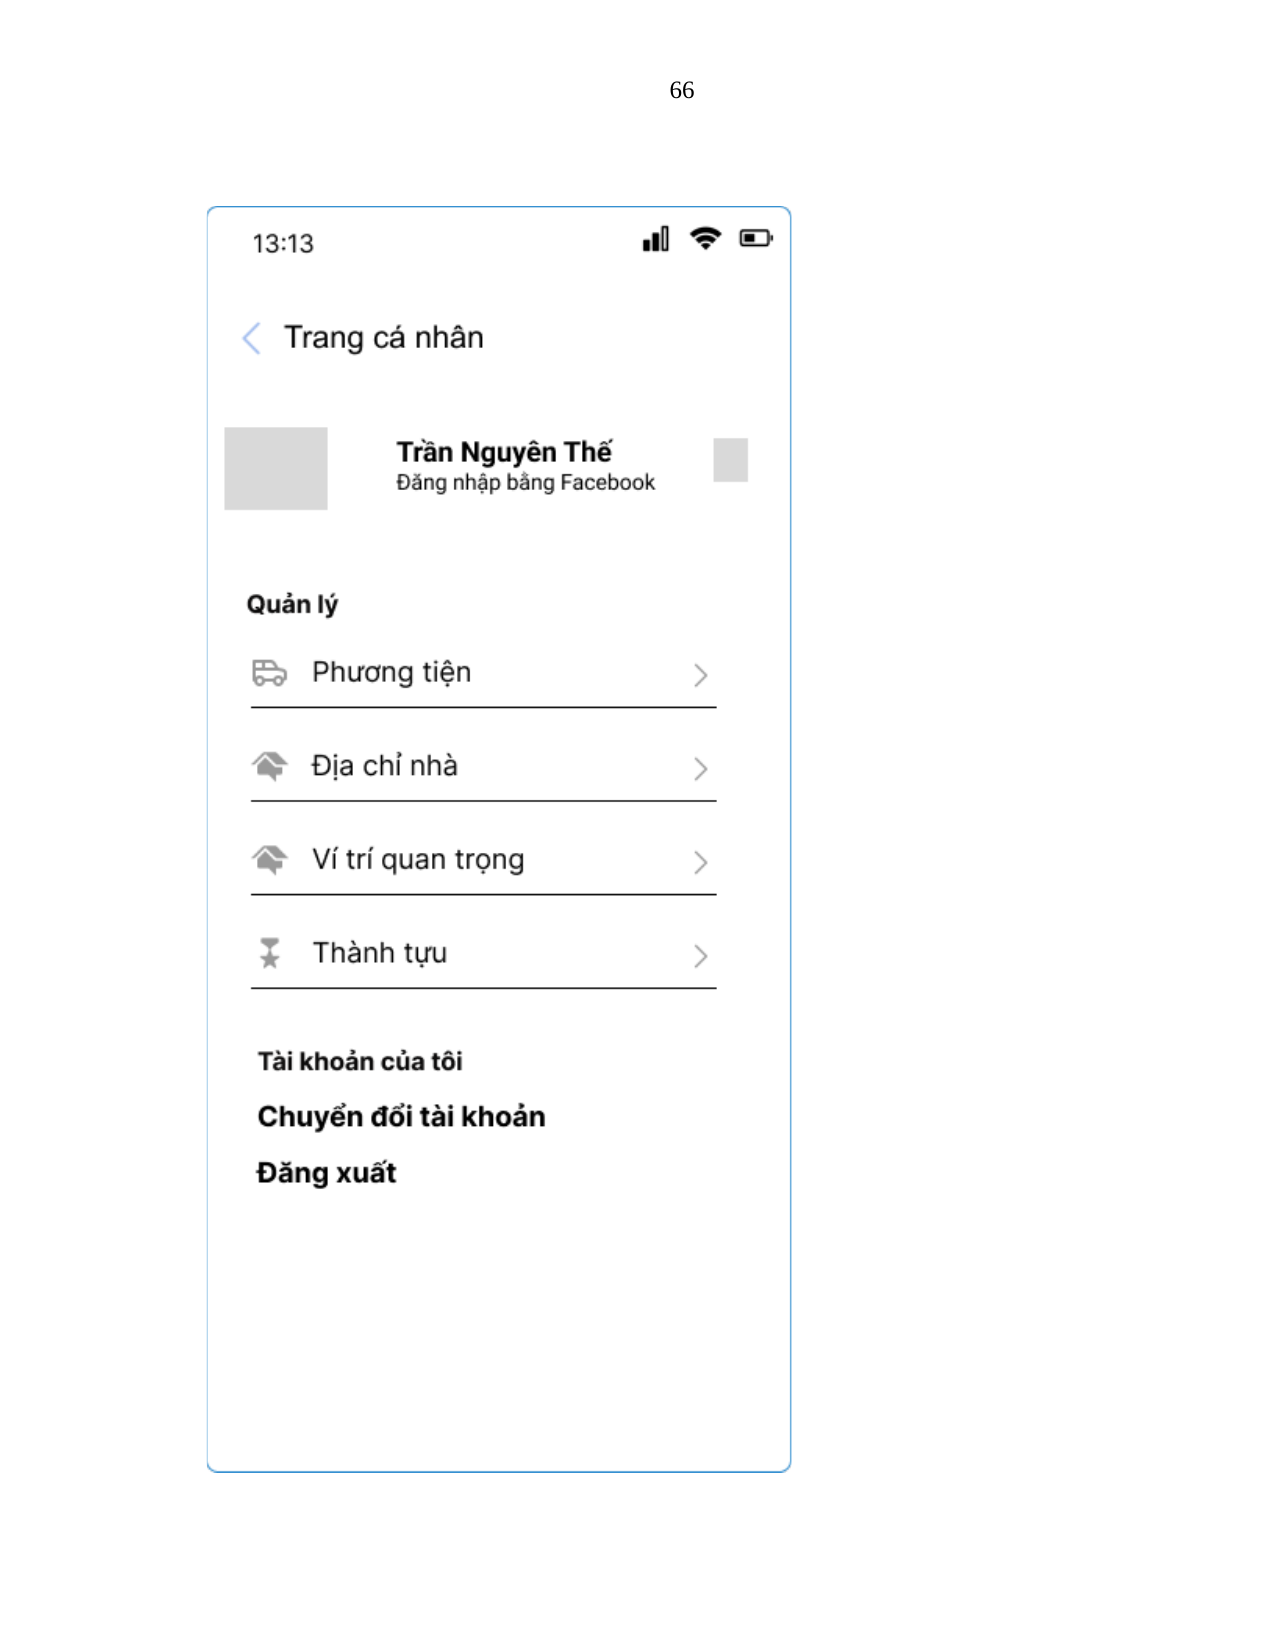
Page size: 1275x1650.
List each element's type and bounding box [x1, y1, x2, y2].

picture [206, 206, 792, 1473]
